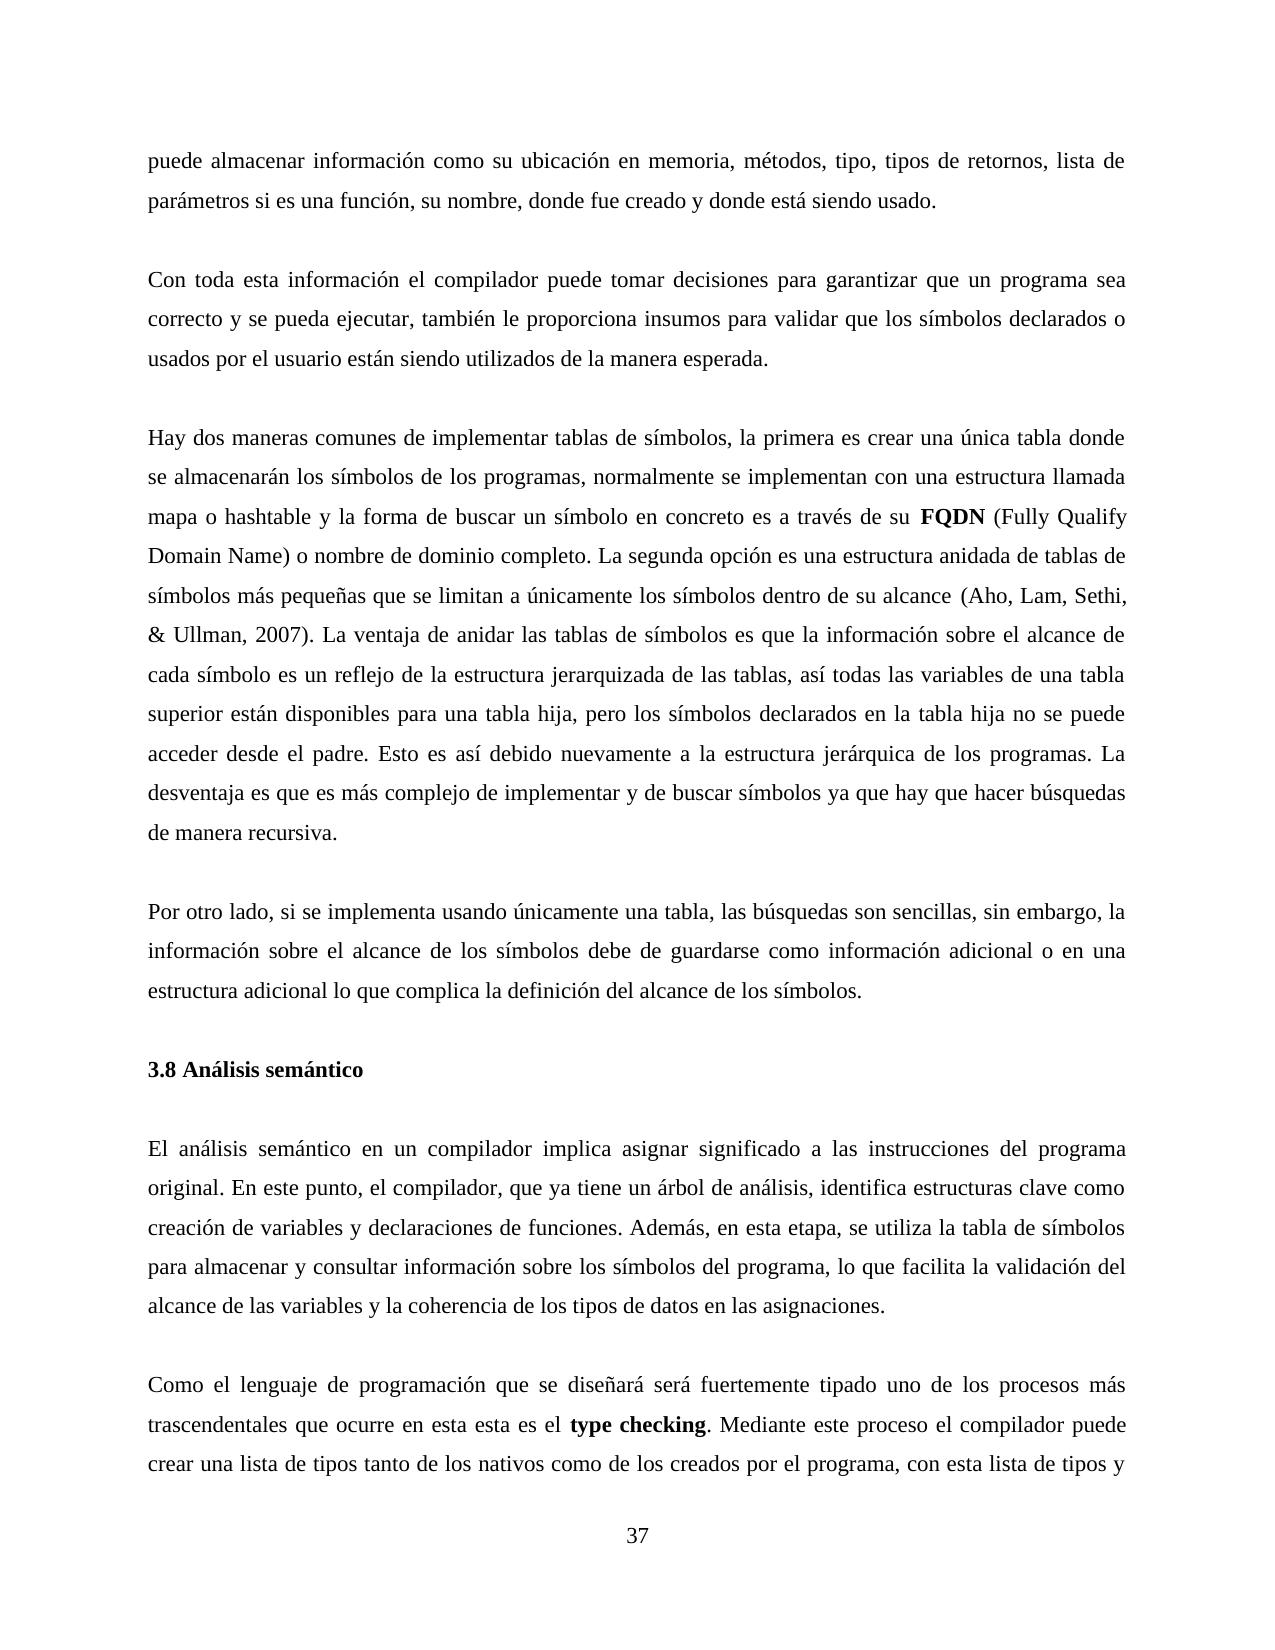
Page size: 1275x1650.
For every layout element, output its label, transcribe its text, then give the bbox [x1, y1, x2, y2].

text 3.8 Análisis semántico [148, 1056, 1127, 1082]
text Por otro lado, si se implementa usando únicamente una tabla, las búsquedas son sencillas, sin embargo, la información sobre el alcance de los símbolos debe de guardarse como información adicional o en una estructura adicional lo que complica la definición del alcance de los símbolos. [148, 898, 1127, 1003]
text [148, 1371, 1127, 1477]
text Hay dos maneras comunes de implementar tablas de símbolos, la primera es crear una única tabla donde se almacenarán los símbolos de los programas, normalmente se implementan con una estructura llamada mapa o hashtable y la forma de buscar un símbolo en concreto es a través de su FQDN (Fully Qualify Domain Name) o nombre de dominio completo. La segunda opción es una estructura anidada de tablas de símbolos más pequeñas que se limitan a únicamente los símbolos dentro de su alcance . La ventaja de anidar las tablas de símbolos es que la información sobre el alcance de cada símbolo es un reflejo de la estructura jerarquizada de las tablas, así todas las variables de una tabla superior están disponibles para una tabla hija, pero los símbolos declarados en la tabla hija no se puede acceder desde el padre. Esto es así debido nuevamente a la estructura jerárquica de los programas. La desventaja es que es más complejo de implementar y de buscar símbolos ya que hay que hacer búsquedas de manera recursiva. [148, 424, 1127, 845]
text Con toda esta información el compilador puede tomar decisiones para garantizar que un programa sea correcto y se pueda ejecutar, también le proporciona insumos para validar que los símbolos declarados o usados por el usuario están siendo utilizados de la manera esperada. [148, 266, 1127, 371]
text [148, 148, 1127, 213]
text El análisis semántico en un compilador implica asignar significado a las instrucciones del programa original. En este punto, el compilador, que ya tiene un árbol de análisis, identifica estructuras clave como creación de variables y declaraciones de funciones. Además, en esta etapa, se utiliza la tabla de símbolos para almacenar y consultar información sobre los símbolos del programa, lo que facilita la validación del alcance de las variables y la coherencia de los tipos de datos en las asignaciones. [148, 1134, 1127, 1319]
